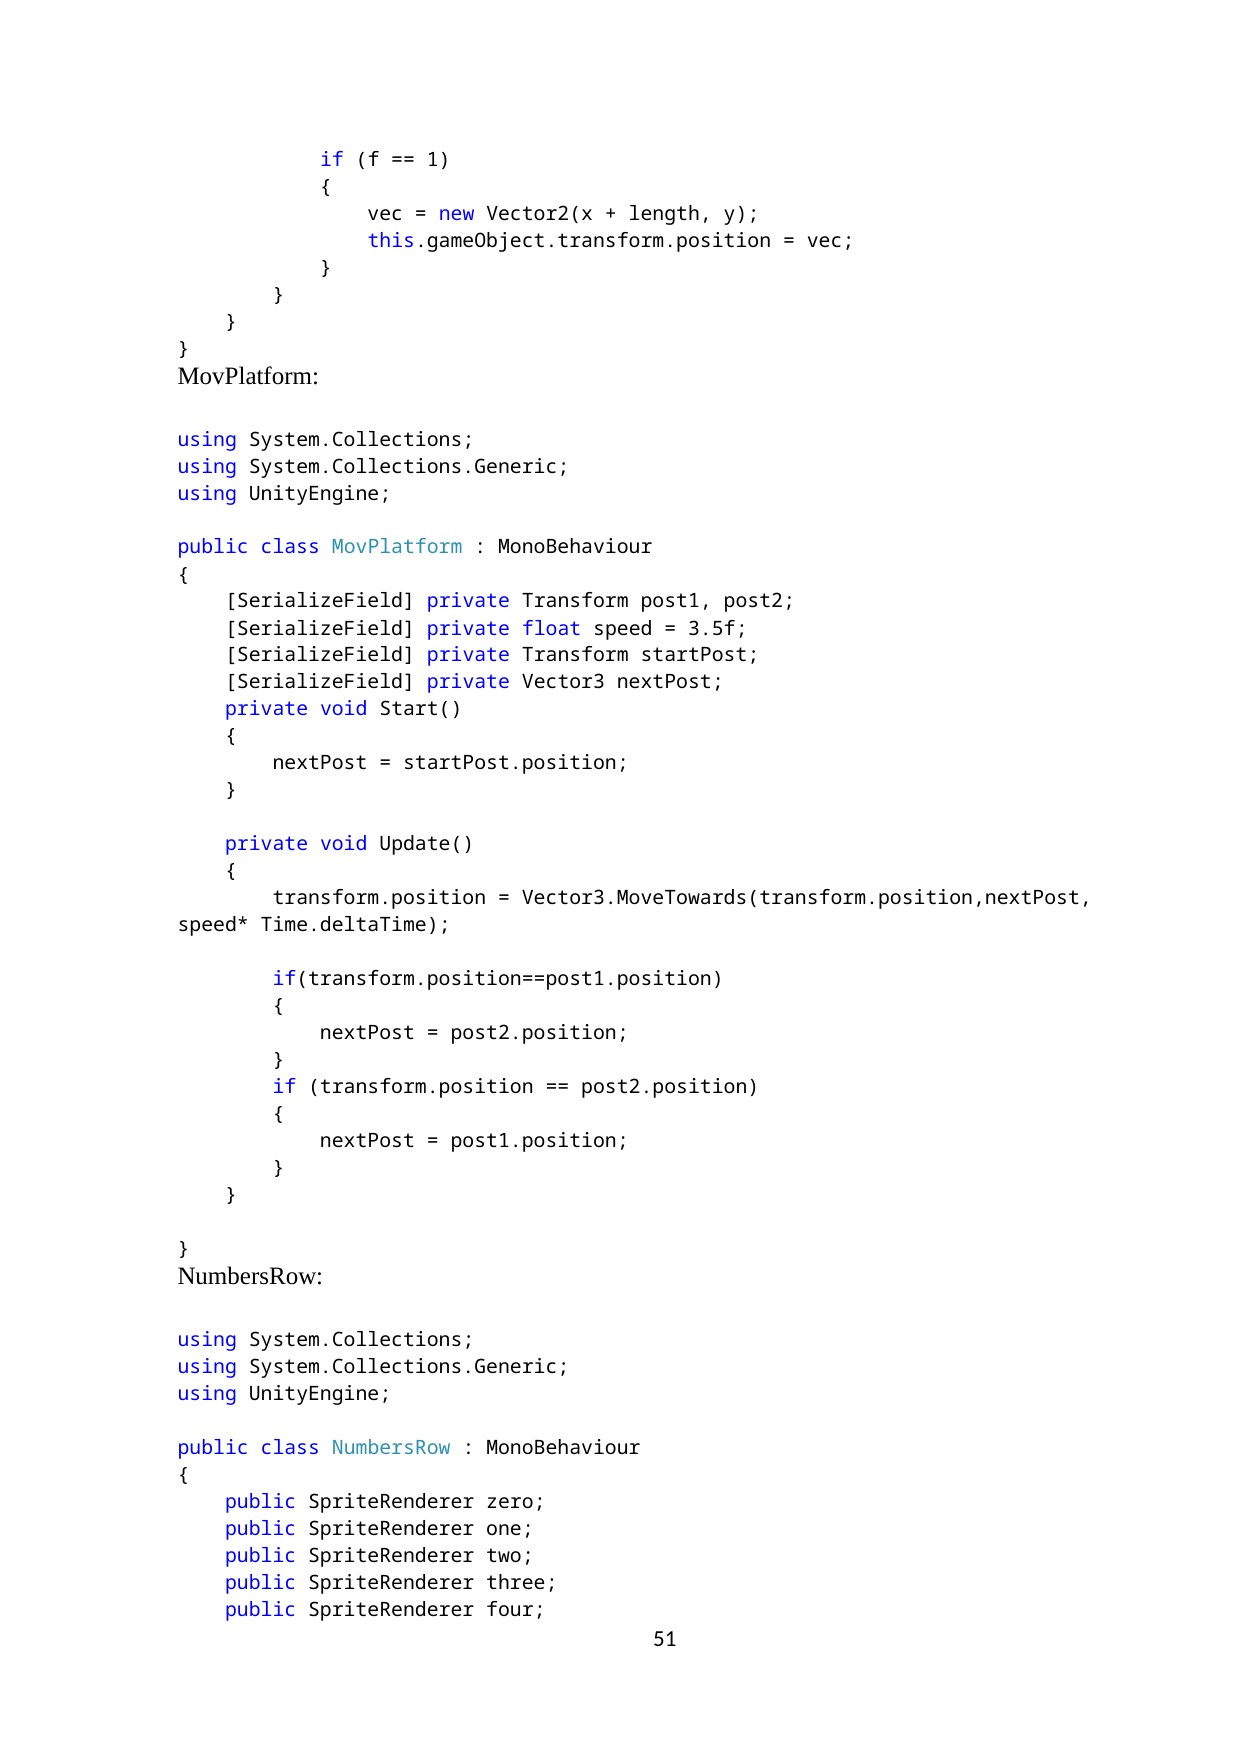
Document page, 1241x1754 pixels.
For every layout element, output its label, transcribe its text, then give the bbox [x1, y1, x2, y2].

text } [177, 1045, 1152, 1072]
text } [177, 280, 1152, 307]
text { [177, 1460, 1152, 1487]
text MovPlatform: [177, 361, 1152, 390]
text } [177, 1153, 1152, 1180]
text public SpriteRenderer two; [177, 1541, 1152, 1568]
text if (f == 1) [177, 145, 1152, 172]
text } [177, 253, 1152, 280]
text } [177, 776, 1152, 803]
text { [177, 991, 1152, 1018]
text { [177, 560, 1152, 587]
text private void Update() [177, 829, 1152, 857]
text public SpriteRenderer three; [177, 1568, 1152, 1595]
text [SerializeField] private Vector3 nextPost; [177, 668, 1152, 695]
text using System.Collections; [177, 425, 1152, 452]
text if (transform.position == post2.position) [177, 1072, 1152, 1099]
text public SpriteRenderer four; [177, 1595, 1152, 1622]
text nextPost = startPost.position; [177, 749, 1152, 776]
text this.gameObject.transform.position = vec; [177, 226, 1152, 253]
text transform.position = Vector3.MoveTowards(transform.position,nextPost, speed* Time.deltaTime); [177, 883, 1152, 937]
text if(transform.position==post1.position) [177, 964, 1152, 991]
text } [177, 1180, 1152, 1207]
text using UnityEngine; [177, 479, 1152, 506]
text { [177, 1099, 1152, 1126]
text private void Start() [177, 695, 1152, 722]
text using System.Collections.Generic; [177, 1352, 1152, 1379]
text nextPost = post1.position; [177, 1126, 1152, 1153]
text NumbersRow: [177, 1261, 1152, 1290]
text public class MovPlatform : MonoBehaviour [177, 533, 1152, 560]
text public SpriteRenderer one; [177, 1514, 1152, 1541]
text using System.Collections; [177, 1325, 1152, 1352]
text [SerializeField] private Transform startPost; [177, 641, 1152, 668]
text } [177, 307, 1152, 334]
text { [177, 857, 1152, 883]
text [SerializeField] private float speed = 3.5f; [177, 614, 1152, 641]
text } [177, 1234, 1152, 1261]
text { [177, 172, 1152, 199]
text public class NumbersRow : MonoBehaviour [177, 1433, 1152, 1460]
text public SpriteRenderer zero; [177, 1487, 1152, 1514]
text nextPost = post2.position; [177, 1018, 1152, 1045]
text { [177, 722, 1152, 749]
text using System.Collections.Generic; [177, 452, 1152, 479]
text vec = new Vector2(x + length, y); [177, 199, 1152, 226]
text } [177, 334, 1152, 361]
text [SerializeField] private Transform post1, post2; [177, 587, 1152, 614]
text using UnityEngine; [177, 1379, 1152, 1406]
